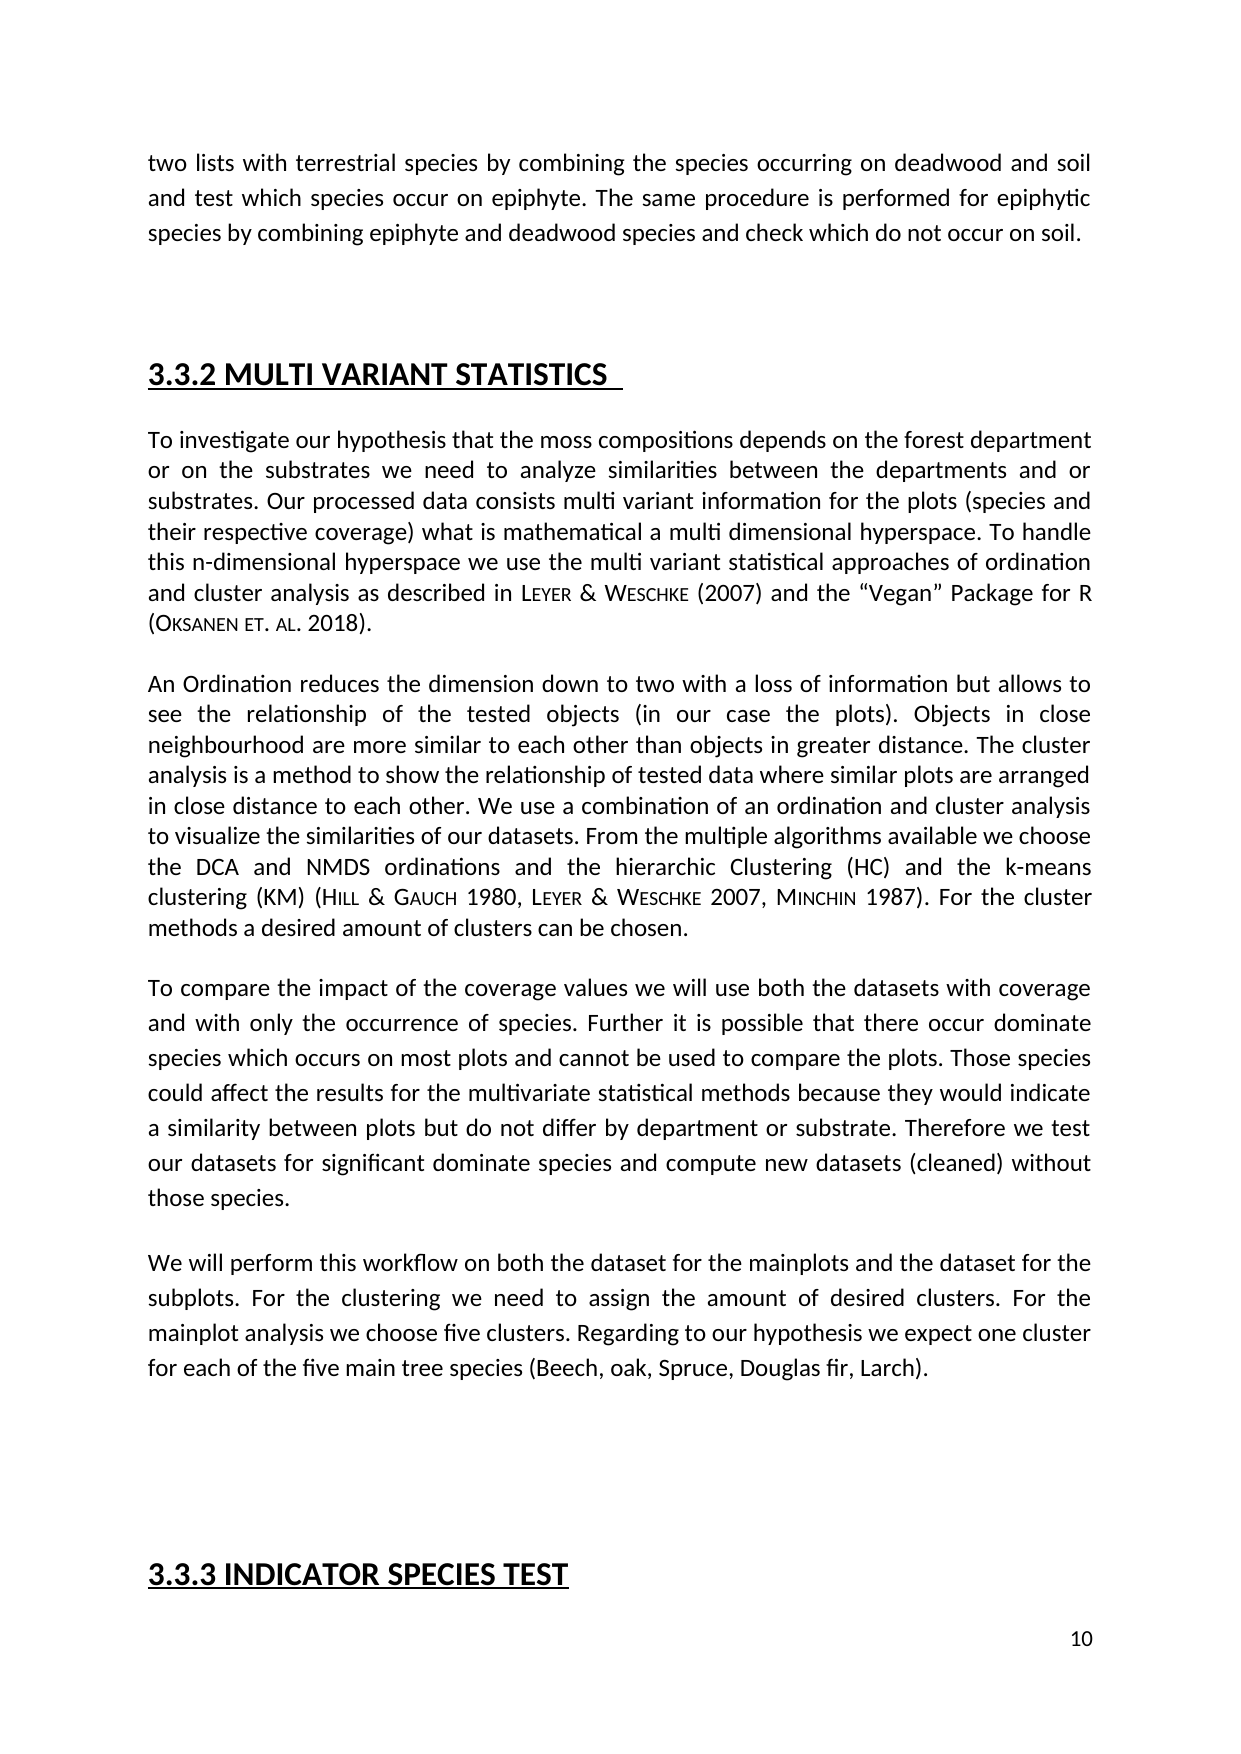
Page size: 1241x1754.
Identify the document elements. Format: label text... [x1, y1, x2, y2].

text To investigate our hypothesis that the moss compositions depends on the forest department or on the substrates we need to analyze similarities between the departments and or substrates. Our processed data consists multi variant information for the plots (species and their respective coverage) what is mathematical a multi dimensional hyperspace. To handle this n-dimensional hyperspace we use the multi variant statistical approaches of ordination and cluster analysis as described in Leyer & Weschke (2007) and the “Vegan” Package for R (Oksanen et. al. 2018). [148, 424, 1093, 638]
text 3.3.2 Multi variant statistics [148, 353, 1093, 394]
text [148, 148, 1093, 248]
text 3.3.3 Indicator species test [148, 1553, 1093, 1593]
text To compare the impact of the coverage values we will use both the datasets with coverage and with only the occurrence of species. Further it is possible that there occur dominate species which occurs on most plots and cannot be used to compare the plots. Those species could affect the results for the multivariate statistical methods because they would indicate a similarity between plots but do not differ by department or substrate. Therefore we test our datasets for significant dominate species and compute new datasets (cleaned) without those species. [148, 972, 1093, 1213]
text An Ordination reduces the dimension down to two with a loss of information but allows to see the relationship of the tested objects (in our case the plots). Objects in close neighbourhood are more similar to each other than objects in greater distance. The cluster analysis is a method to show the relationship of tested data where similar plots are arranged in close distance to each other. We use a combination of an ordination and cluster analysis to visualize the similarities of our datasets. From the multiple algorithms available we choose the DCA and NMDS ordinations and the hierarchic Clustering (HC) and the k-means clustering (KM) (Hill & Gauch 1980, Leyer & Weschke 2007, Minchin 1987). For the cluster methods a desired amount of clusters can be chosen. [148, 668, 1093, 942]
text We will perform this workflow on both the dataset for the mainplots and the dataset for the subplots. For the clustering we need to assign the amount of desired clusters. For the mainplot analysis we choose five clusters. Regarding to our hypothesis we expect one cluster for each of the five main tree species (Beech, oak, Spruce, Douglas fir, Larch). [148, 1247, 1093, 1383]
